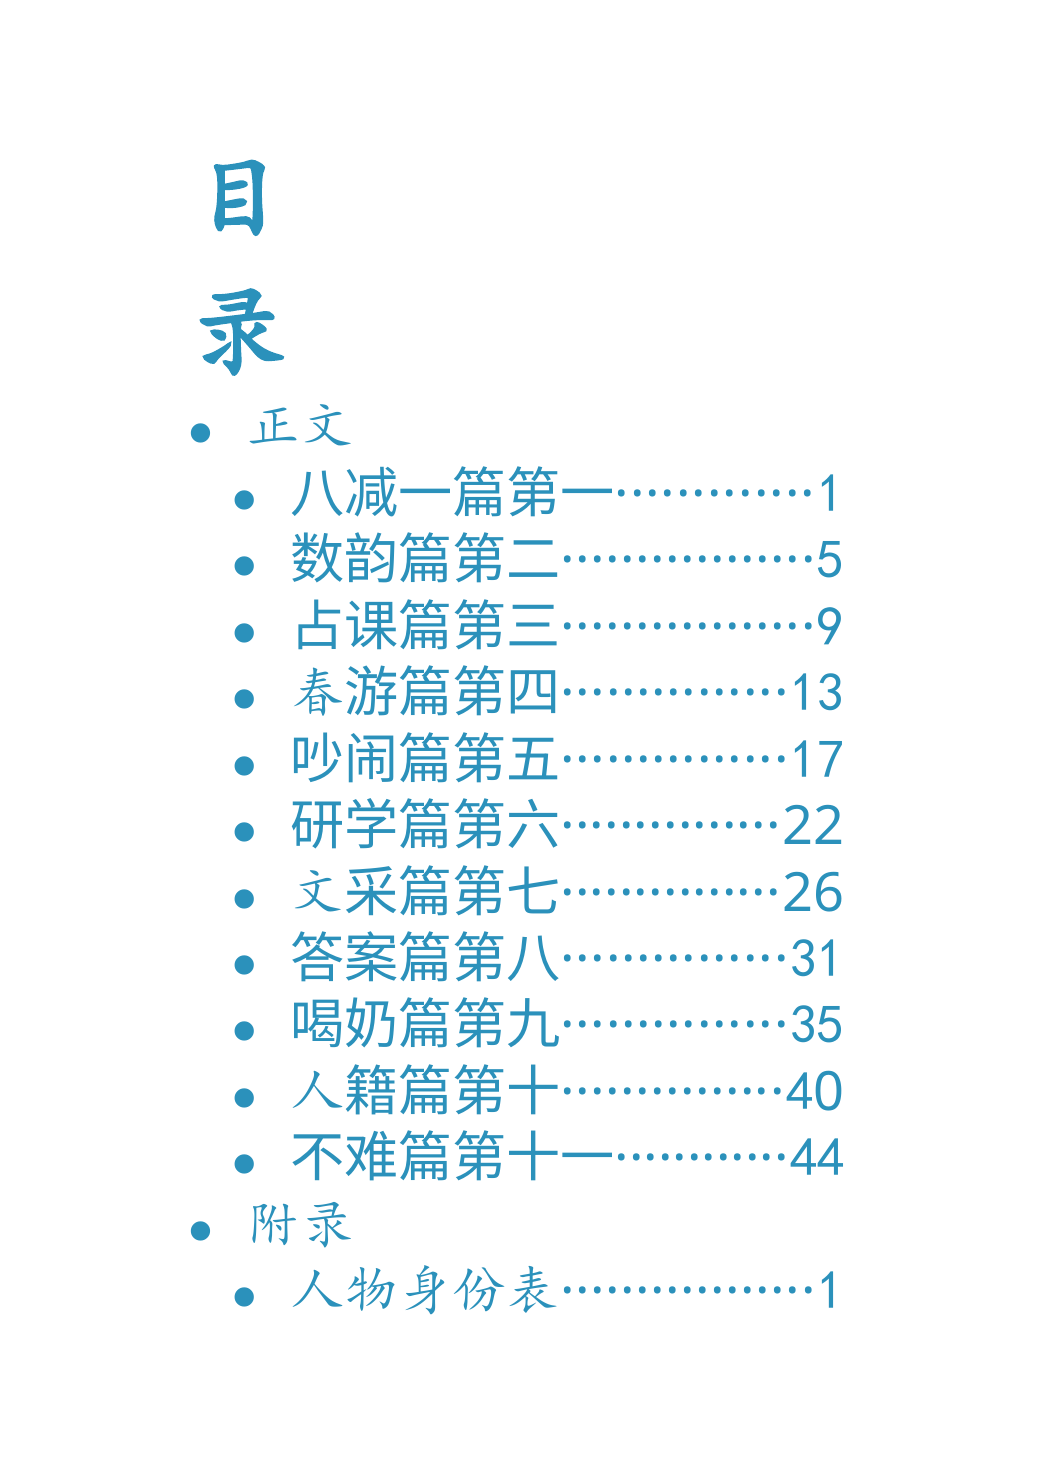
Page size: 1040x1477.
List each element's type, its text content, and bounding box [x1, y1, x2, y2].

list 文采篇第七 27 [232, 854, 852, 921]
list 数韵篇第二 5 [232, 522, 852, 589]
list 不难篇第十一 44 [232, 1120, 852, 1187]
list 正文 [188, 389, 852, 456]
list 八减一篇第一 1 [232, 456, 852, 522]
list 人物身份表 1 [232, 1253, 852, 1320]
text 目 [188, 123, 852, 256]
list 人籍篇第十 40 [232, 1054, 852, 1120]
list 喝奶篇第九 36 [232, 987, 852, 1054]
list 占课篇第三 9 [232, 589, 852, 655]
text 录 [188, 256, 852, 389]
list 附录 [188, 1187, 852, 1253]
list 答案篇第八 32 [232, 921, 852, 987]
list 春游篇第四 13 [232, 655, 852, 722]
list 研学篇第六 23 [232, 788, 852, 854]
list 吵闹篇第五 18 [232, 722, 852, 788]
